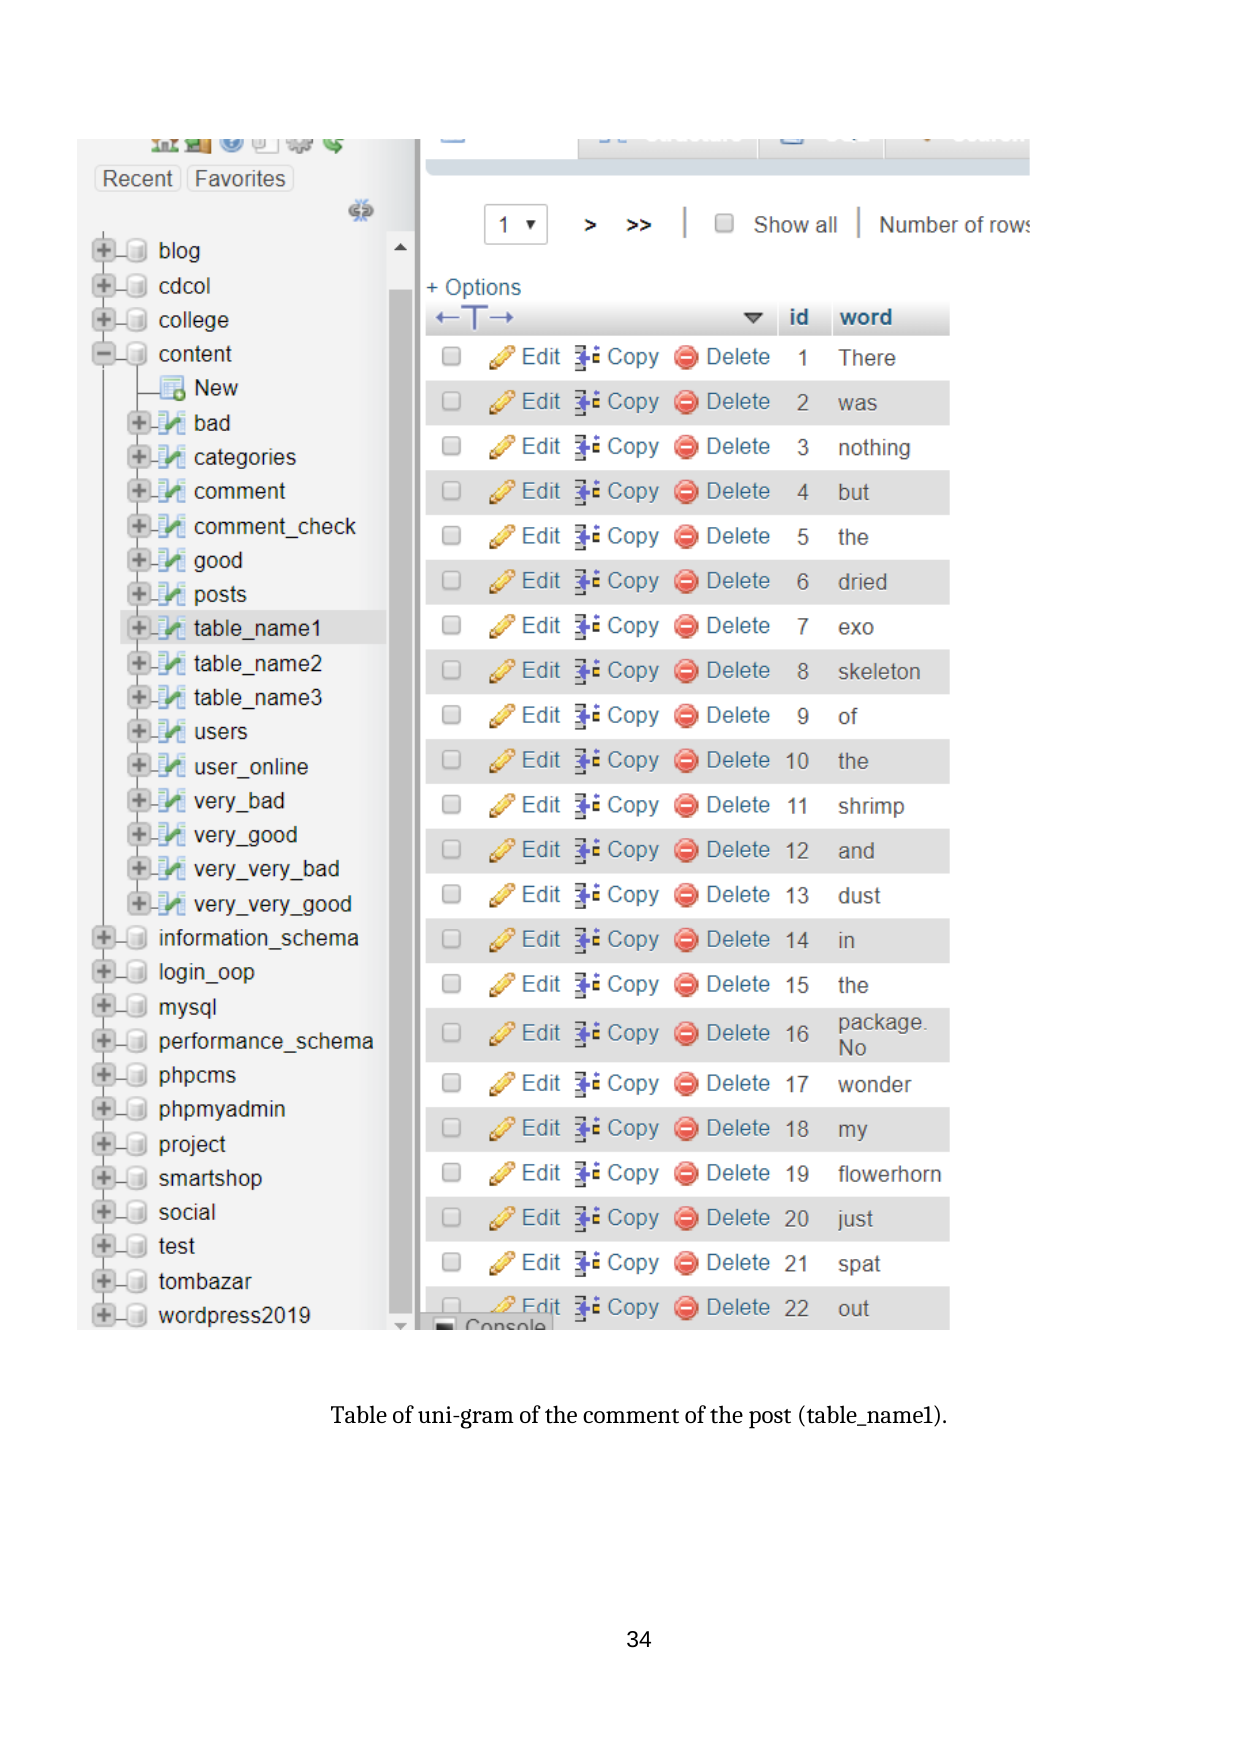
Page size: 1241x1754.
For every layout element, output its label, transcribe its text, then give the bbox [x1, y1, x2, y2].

picture [77, 139, 1030, 1330]
text Table of uni-gram of the comment of the post (table_name1). [77, 1401, 1201, 1430]
